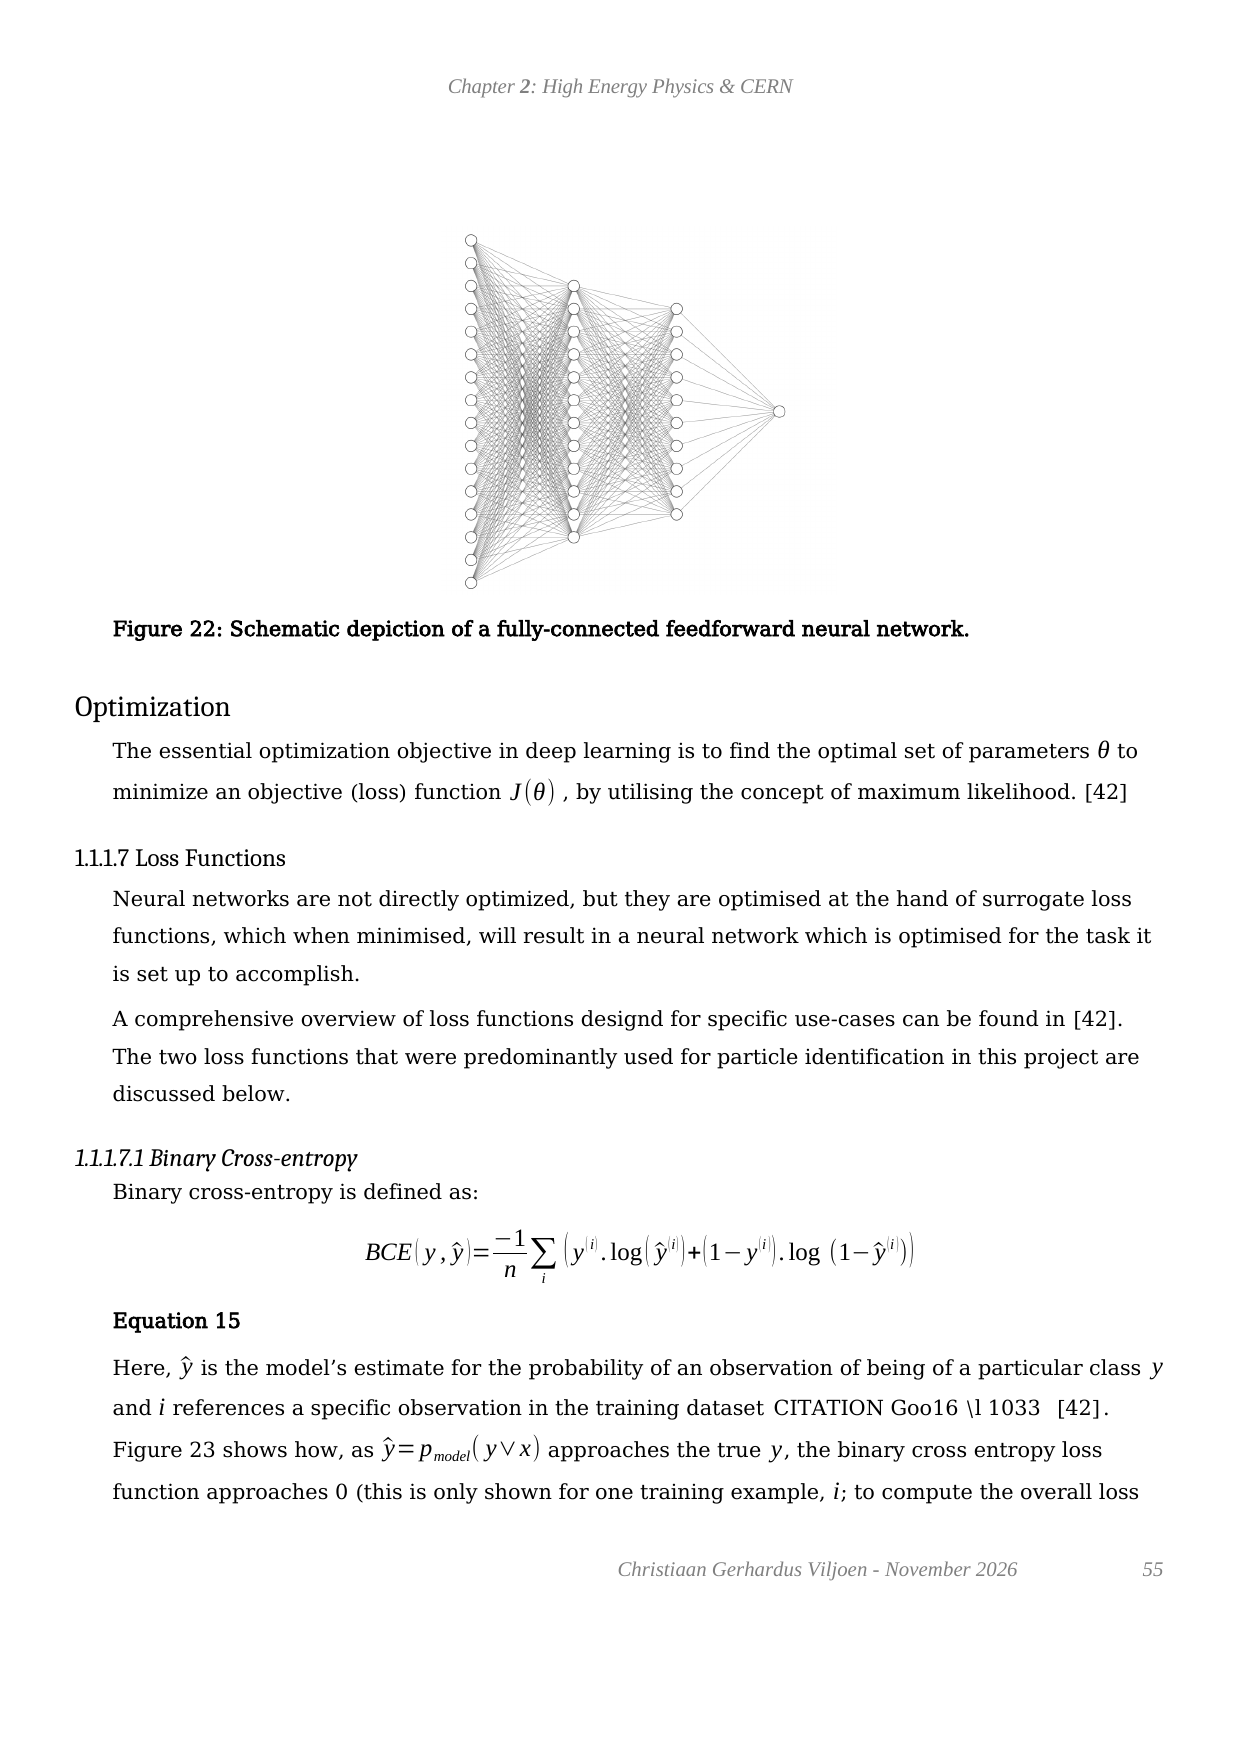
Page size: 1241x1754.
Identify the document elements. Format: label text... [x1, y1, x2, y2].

text Neural networks are not directly optimized, but they are optimised at the hand of surrogate loss functions, which when minimised, will result in a neural network which is optimised for the task it is set up to accomplish. [112, 885, 1165, 985]
text Figure 22: Schematic depiction of a fully-connected feedforward neural network. [112, 615, 1165, 640]
subtitle Binary Cross-entropy [75, 1144, 1165, 1172]
subtitle Loss Functions [75, 844, 1165, 873]
text A comprehensive overview of loss functions designd for specific use-cases can be found in . The two loss functions that were predominantly used for particle identification in this project are discussed below. [112, 1006, 1165, 1106]
text Equation 15 [112, 1307, 1165, 1332]
subtitle Optimization [75, 690, 1165, 724]
picture [441, 226, 837, 595]
text The essential optimization objective in deep learning is to find the optimal set of parameters to minimize an objective (loss) function , by utilising the concept of maximum likelihood. [112, 736, 1165, 807]
text Binary cross-entropy is defined as: [112, 1179, 1165, 1204]
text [112, 1353, 1165, 1505]
